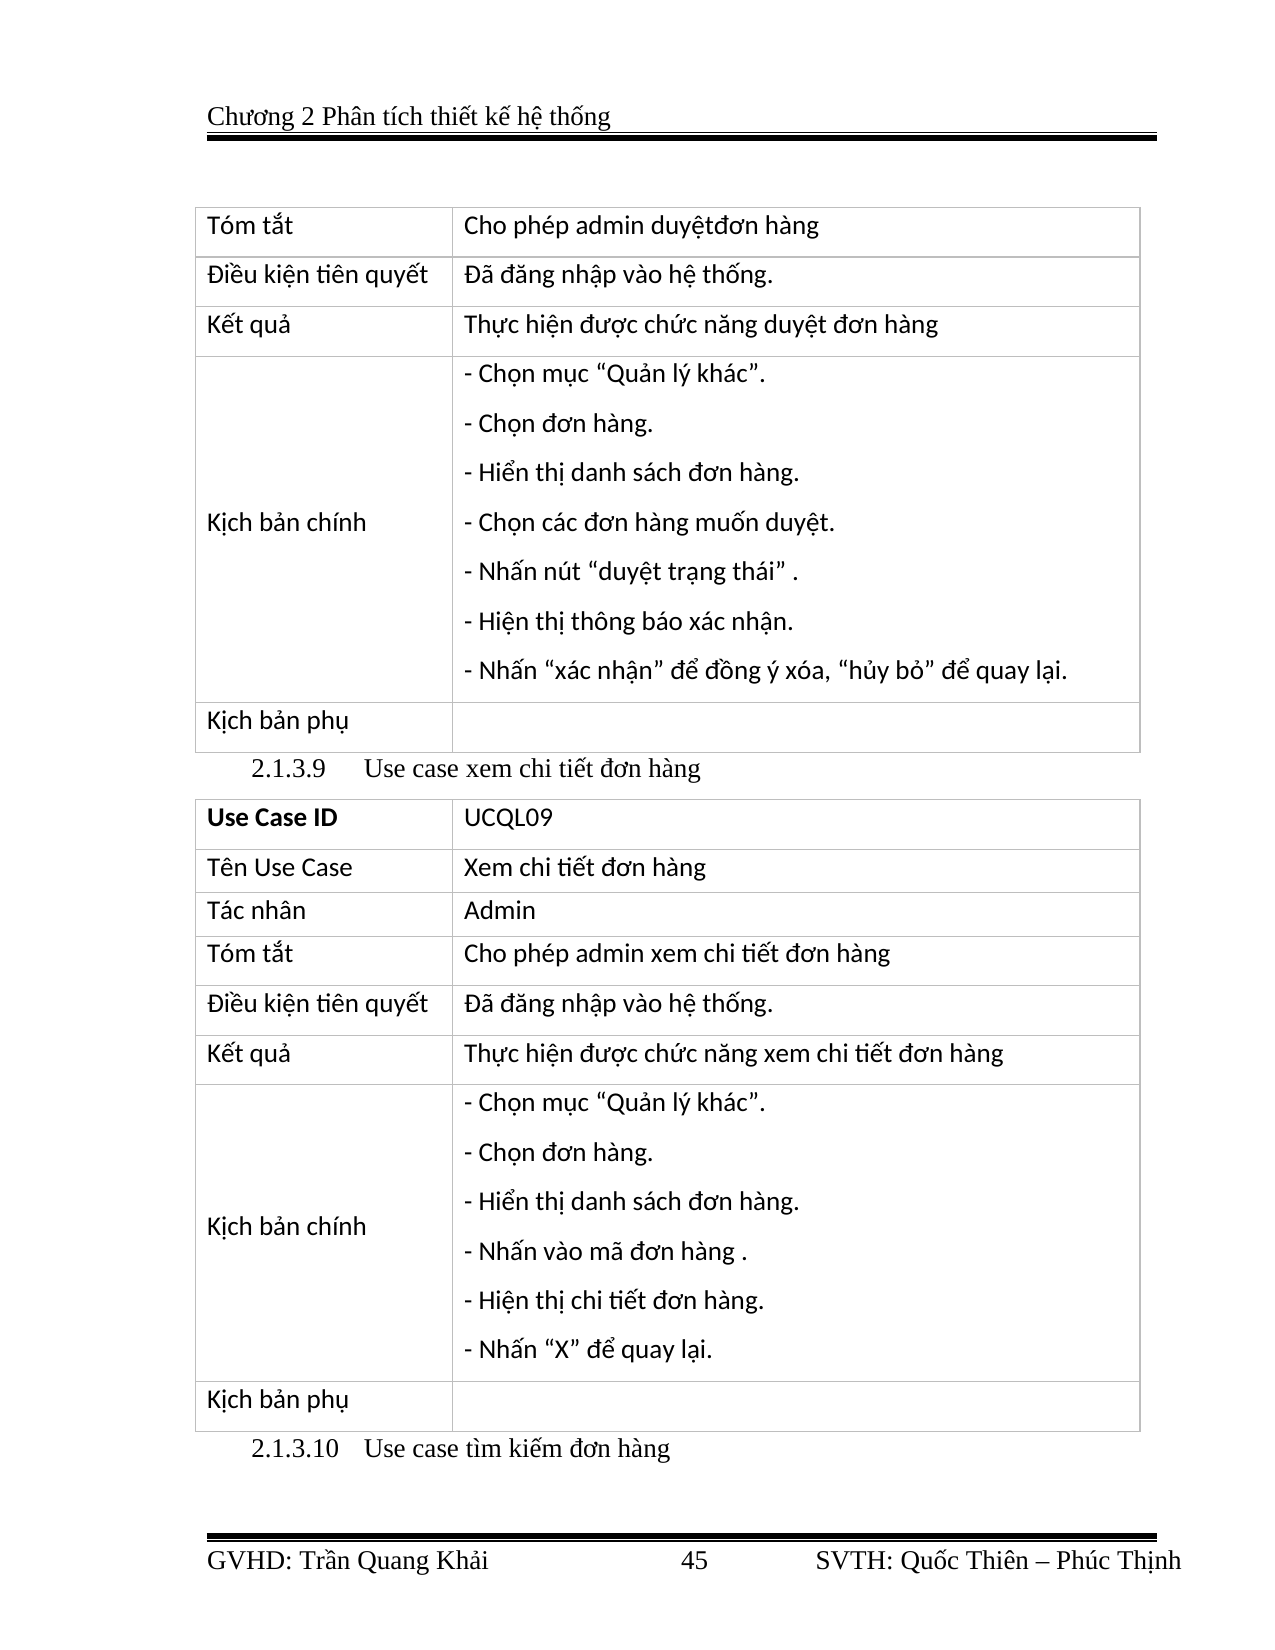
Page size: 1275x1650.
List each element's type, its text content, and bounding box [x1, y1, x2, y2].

table_cell Đã đăng nhập vào hệ thống. [453, 986, 1139, 1035]
table_cell Điều kiện tiên quyết [196, 986, 452, 1035]
table_cell Cho phép admin duyệtđơn hàng [453, 208, 1139, 256]
table_cell Kịch bản phụ [196, 1382, 452, 1431]
table_cell Kịch bản phụ [196, 703, 452, 752]
table_cell Cho phép admin xem chi tiết đơn hàng [453, 937, 1139, 985]
table_cell Tóm tắt [196, 937, 452, 985]
table_cell [453, 703, 1139, 752]
list Use case xem chi tiết đơn hàng [234, 753, 1157, 784]
table_cell Kết quả [196, 1036, 452, 1084]
table_cell - Chọn mục “Quản lý khác”. - Chọn đơn hàng. - Hiển thị danh sách đơn hàng. - Chọn các đơn hàng muốn duyệt. - Nhấn nút “duyệt trạng thái” . - Hiện thị thông báo xác nhận. - Nhấn “xác nhận” để đồng ý xóa, “hủy bỏ” để quay lại. [453, 357, 1139, 702]
table_cell Thực hiện được chức năng xem chi tiết đơn hàng [453, 1036, 1139, 1084]
table_cell [453, 1382, 1139, 1431]
table_cell Kết quả [196, 307, 452, 356]
table_cell Admin [453, 893, 1139, 936]
table_cell Xem chi tiết đơn hàng [453, 850, 1139, 892]
table_cell Đã đăng nhập vào hệ thống. [453, 258, 1139, 306]
table_cell Tên Use Case [196, 850, 452, 892]
table_header UCQL09 [453, 800, 1139, 849]
table_cell - Chọn mục “Quản lý khác”. - Chọn đơn hàng. - Hiển thị danh sách đơn hàng. - Nhấn vào mã đơn hàng . - Hiện thị chi tiết đơn hàng. - Nhấn “X” để quay lại. [453, 1085, 1139, 1381]
table_cell Thực hiện được chức năng duyệt đơn hàng [453, 307, 1139, 356]
table_cell Tác nhân [196, 893, 452, 936]
table_cell Kịch bản chính [196, 357, 452, 702]
table_cell Tóm tắt [196, 208, 452, 256]
table_cell Kịch bản chính [196, 1085, 452, 1381]
list Use case tìm kiếm đơn hàng [251, 1432, 1157, 1463]
table_cell Điều kiện tiên quyết [196, 258, 452, 306]
table_header Use Case ID [196, 800, 452, 849]
